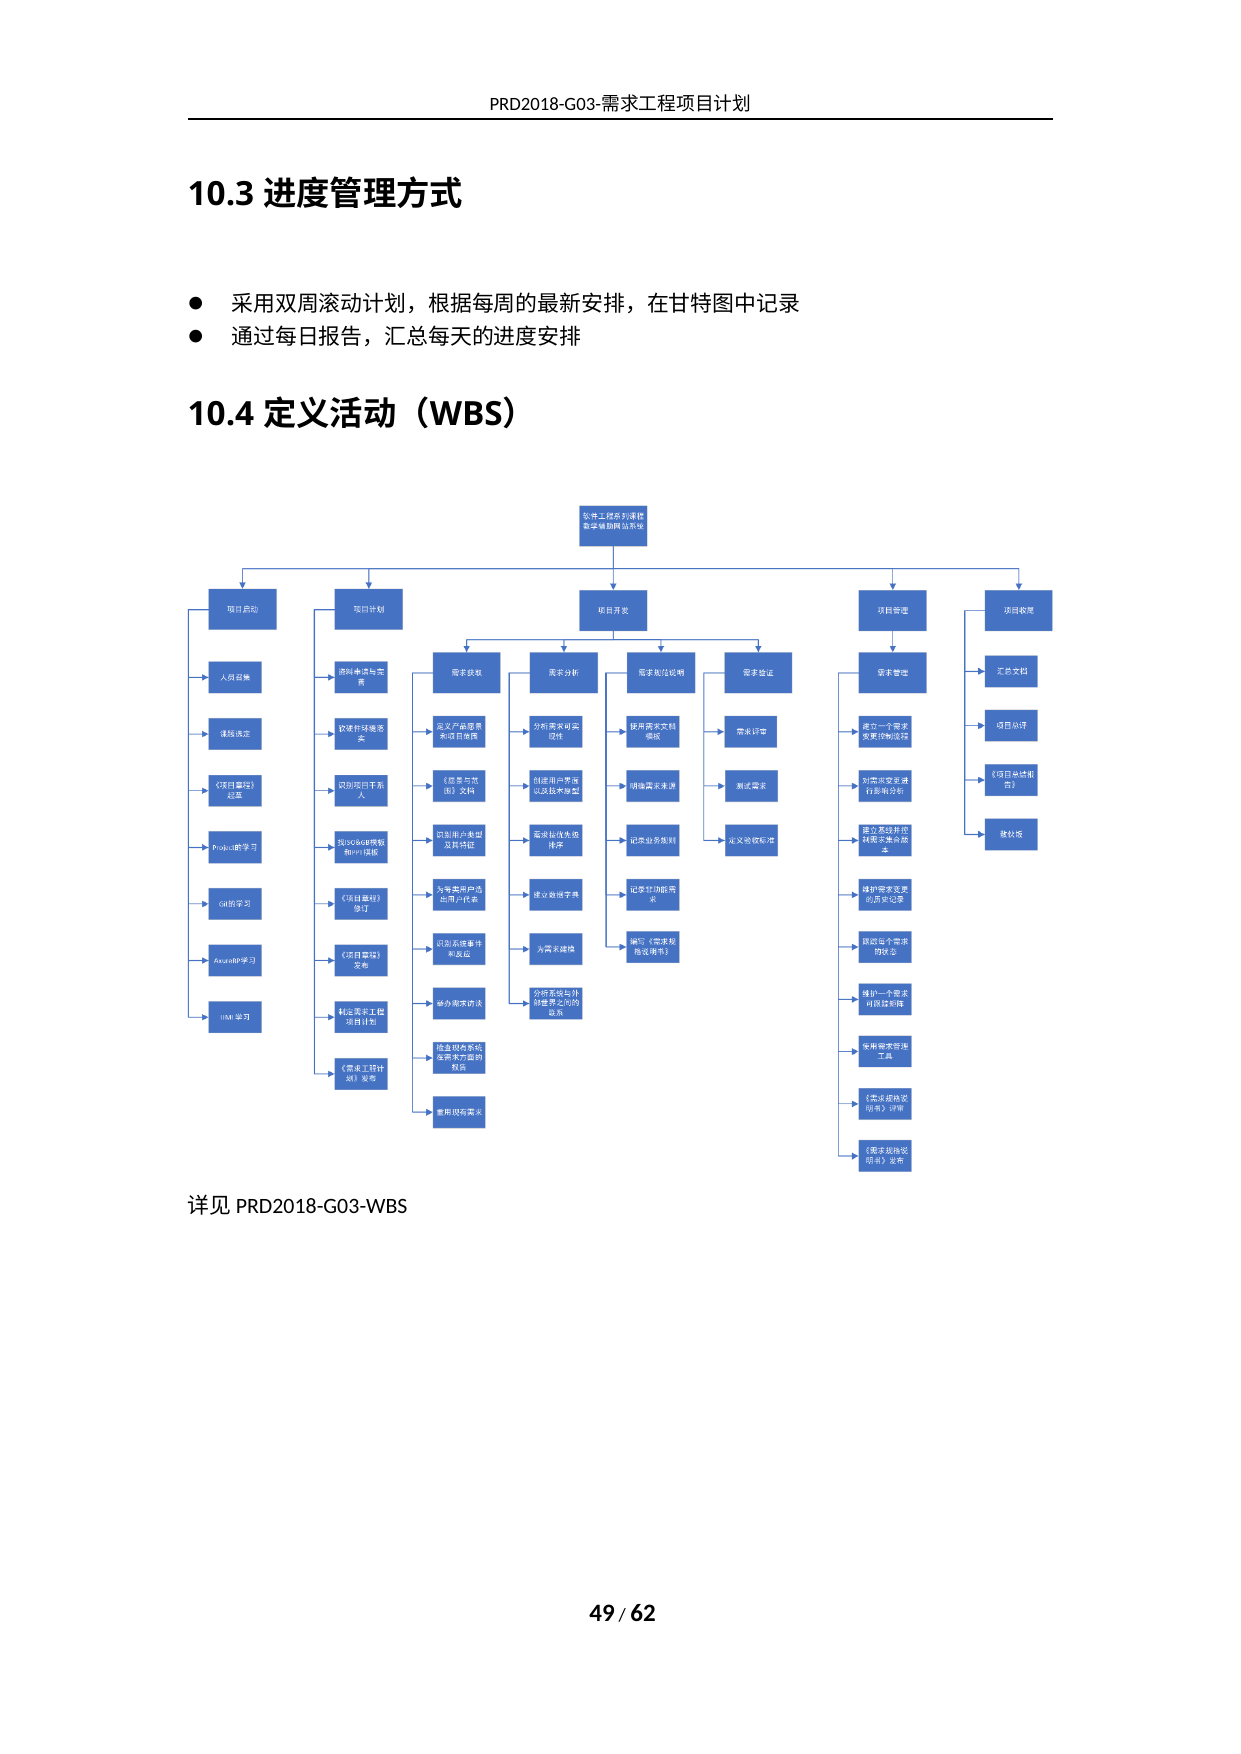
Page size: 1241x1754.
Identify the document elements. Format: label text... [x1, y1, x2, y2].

list 采用双周滚动计划，根据每周的最新安排，在甘特图中记录 [187, 286, 1053, 318]
subtitle 10.4 定义活动（WBS） [187, 378, 1053, 443]
picture [187, 505, 1053, 1172]
text 详见PRD2018-G03-WBS [187, 1188, 1053, 1220]
list 通过每日报告，汇总每天的进度安排 [187, 318, 1053, 351]
subtitle 10.3 进度管理方式 [187, 158, 1053, 223]
